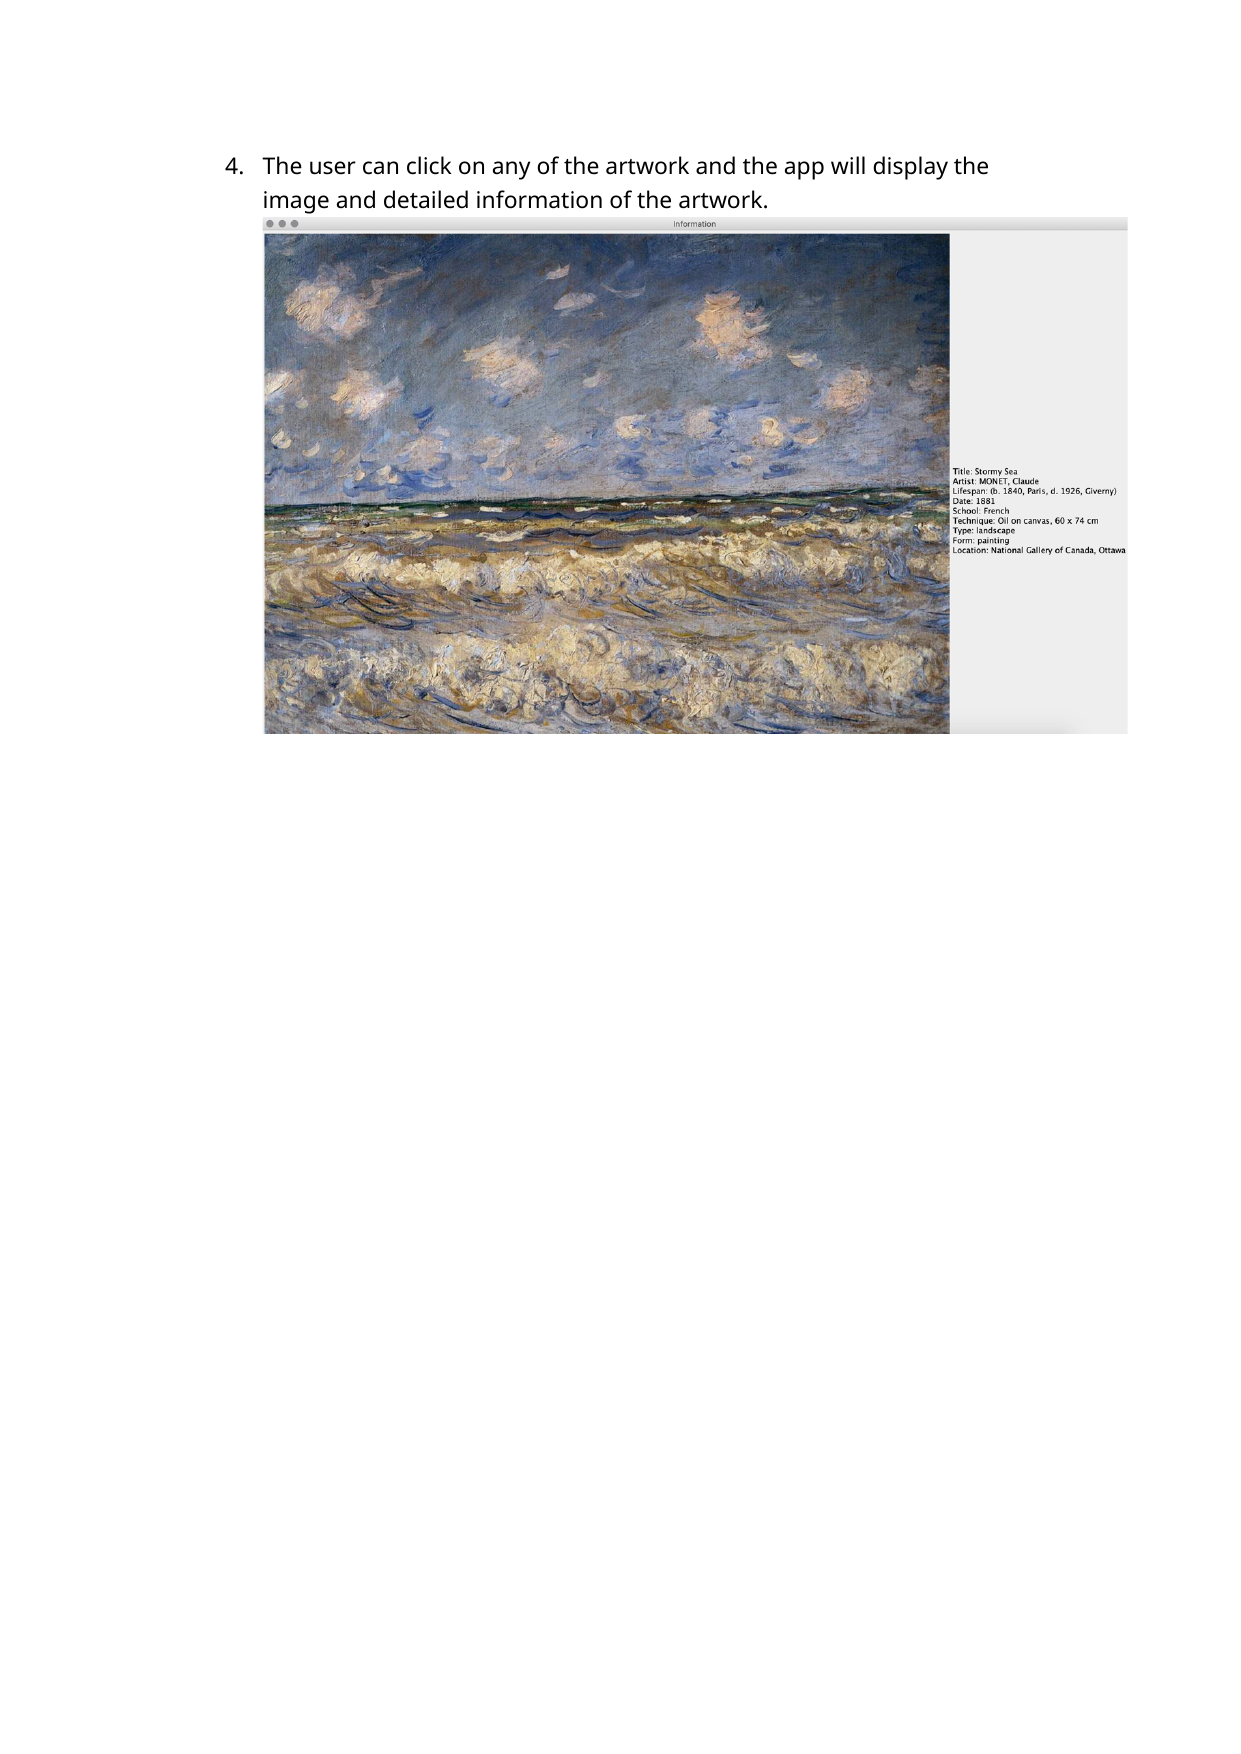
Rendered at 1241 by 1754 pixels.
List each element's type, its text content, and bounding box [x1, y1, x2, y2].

list The user can click on any of the artwork and the app will display the image and detailed information of the artwork. [225, 150, 1053, 215]
picture [262, 217, 1128, 734]
